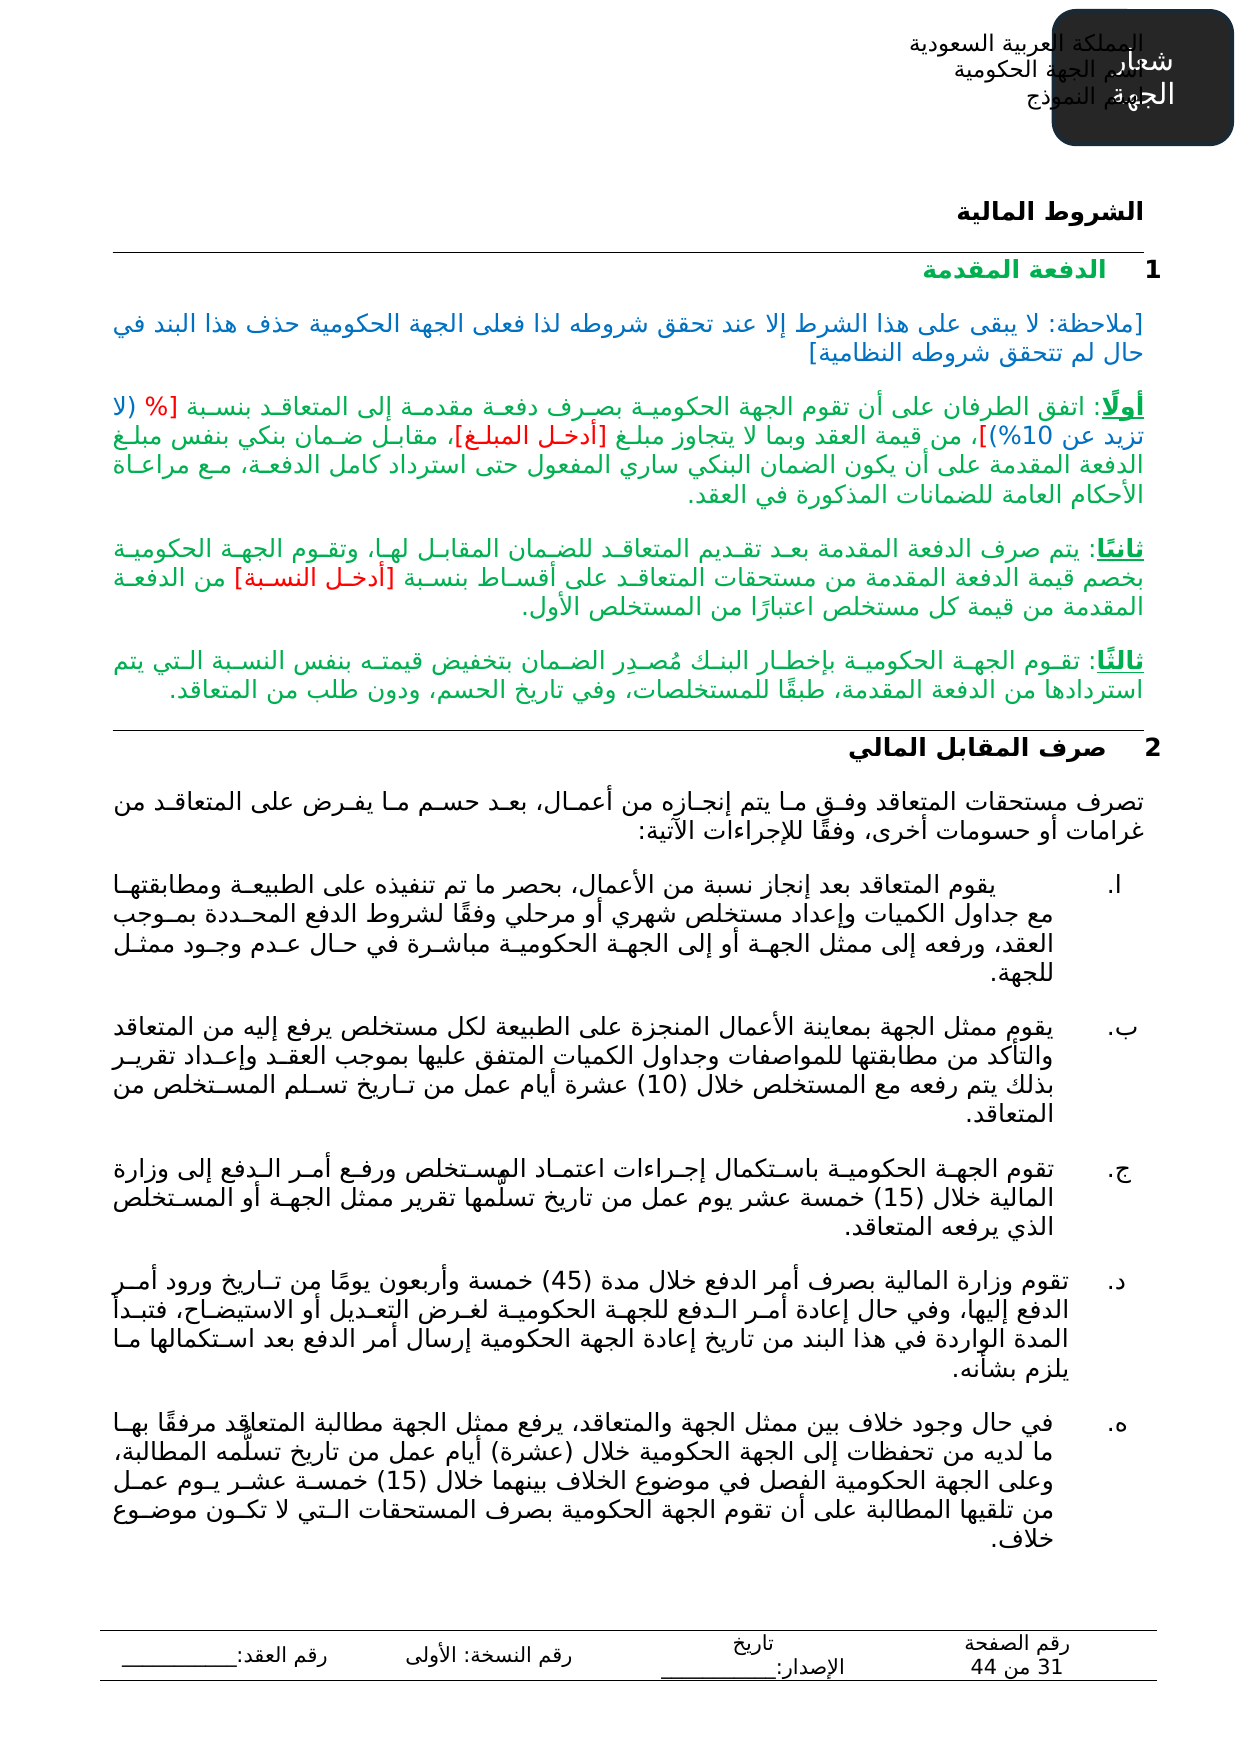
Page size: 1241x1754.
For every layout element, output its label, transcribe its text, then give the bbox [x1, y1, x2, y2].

text تصرف مستحقات المتعاقد وفق ما يتم إنجازه من أعمال، بعد حسم ما يفرض على المتعاقد من غرامات أو حسومات أخرى، وفقًا للإجراءات الآتية: [112, 787, 1144, 845]
list يقوم المتعاقد بعد إنجاز نسبة من الأعمال، بحصر ما تم تنفيذه على الطبيعة ومطابقتها مع جداول الكميات وإعداد مستخلص شهري أو مرحلي وفقًا لشروط الدفع المحددة بموجب العقد، ورفعه إلى ممثل الجهة أو إلى الجهة الحكومية مباشرة في حال عدم وجود ممثل للجهة. [112, 870, 1107, 987]
subtitle صرف المقابل المالي [112, 731, 1144, 762]
text ثالثًا: تقوم الجهة الحكومية بإخطار البنك مُصدِر الضمان بتخفيض قيمته بنفس النسبة التي يتم استردادها من الدفعة المقدمة، طبقًا للمستخلصات، وفي تاريخ الحسم، ودون طلب من المتعاقد. [112, 646, 1144, 705]
list يقوم ممثل الجهة بمعاينة الأعمال المنجزة على الطبيعة لكل مستخلص يرفع إليه من المتعاقد والتأكد من مطابقتها للمواصفات وجداول الكميات المتفق عليها بموجب العقد وإعداد تقرير بذلك يتم رفعه مع المستخلص خلال (10) عشرة أيام عمل من تاريخ تسلم المستخلص من المتعاقد. [112, 1012, 1107, 1129]
list ‌تقوم وزارة المالية بصرف أمر الدفع خلال مدة (45) خمسة وأربعون يومًا من تاريخ ورود أمر الدفع إليها، وفي حال إعادة أمر الدفع للجهة الحكومية لغرض التعديل أو الاستيضاح، فتبدأ المدة الواردة في هذا البند من تاريخ إعادة الجهة الحكومية إرسال أمر الدفع بعد استكمالها ما يلزم بشأنه. [112, 1266, 1107, 1383]
text ثانيًا: ‌يتم صرف الدفعة المقدمة بعد تقديم المتعاقد للضمان المقابل لها، وتقوم الجهة الحكومية بخصم قيمة الدفعة المقدمة من مستحقات المتعاقد على أقساط بنسبة [أدخل النسبة] من الدفعة المقدمة من قيمة كل مستخلص اعتبارًا من المستخلص الأول. [112, 534, 1144, 621]
subtitle الدفعة المقدمة [112, 253, 1144, 284]
subtitle الشروط المالية [112, 197, 1144, 227]
text أولًا: اتفق الطرفان على أن تقوم الجهة الحكومية بصرف دفعة مقدمة إلى المتعاقد بنسبة [% (لا تزيد عن 10%)]، من قيمة العقد وبما لا يتجاوز مبلغ [أدخل المبلغ]، مقابل ضمان بنكي بنفس مبلغ الدفعة المقدمة على أن يكون الضمان البنكي ساري المفعول حتى استرداد كامل الدفعة، مع مراعاة الأحكام العامة للضمانات المذكورة في العقد. [112, 392, 1144, 509]
list في حال وجود خلاف بين ممثل الجهة والمتعاقد، يرفع ممثل الجهة مطالبة المتعاقد مرفقًا بها ما لديه من تحفظات إلى الجهة الحكومية خلال (عشرة) أيام عمل من تاريخ تسلُّمه المطالبة، وعلى الجهة الحكومية الفصل في موضوع الخلاف بينهما خلال (15) خمسة عشر يوم عمل من تلقيها المطالبة على أن تقوم الجهة الحكومية بصرف المستحقات التي لا تكون موضوع خلاف. [112, 1408, 1107, 1554]
text [ملاحظة: لا يبقى على هذا الشرط إلا عند تحقق شروطه لذا فعلى الجهة الحكومية حذف هذا البند في حال لم تتحقق شروطه النظامية] [112, 309, 1144, 367]
list تقوم الجهة الحكومية باستكمال إجراءات اعتماد المستخلص ورفع أمر الدفع إلى وزارة المالية خلال (15) خمسة عشر يوم عمل من تاريخ تسلُّمها تقرير ممثل الجهة أو المستخلص الذي يرفعه المتعاقد. [112, 1154, 1107, 1241]
